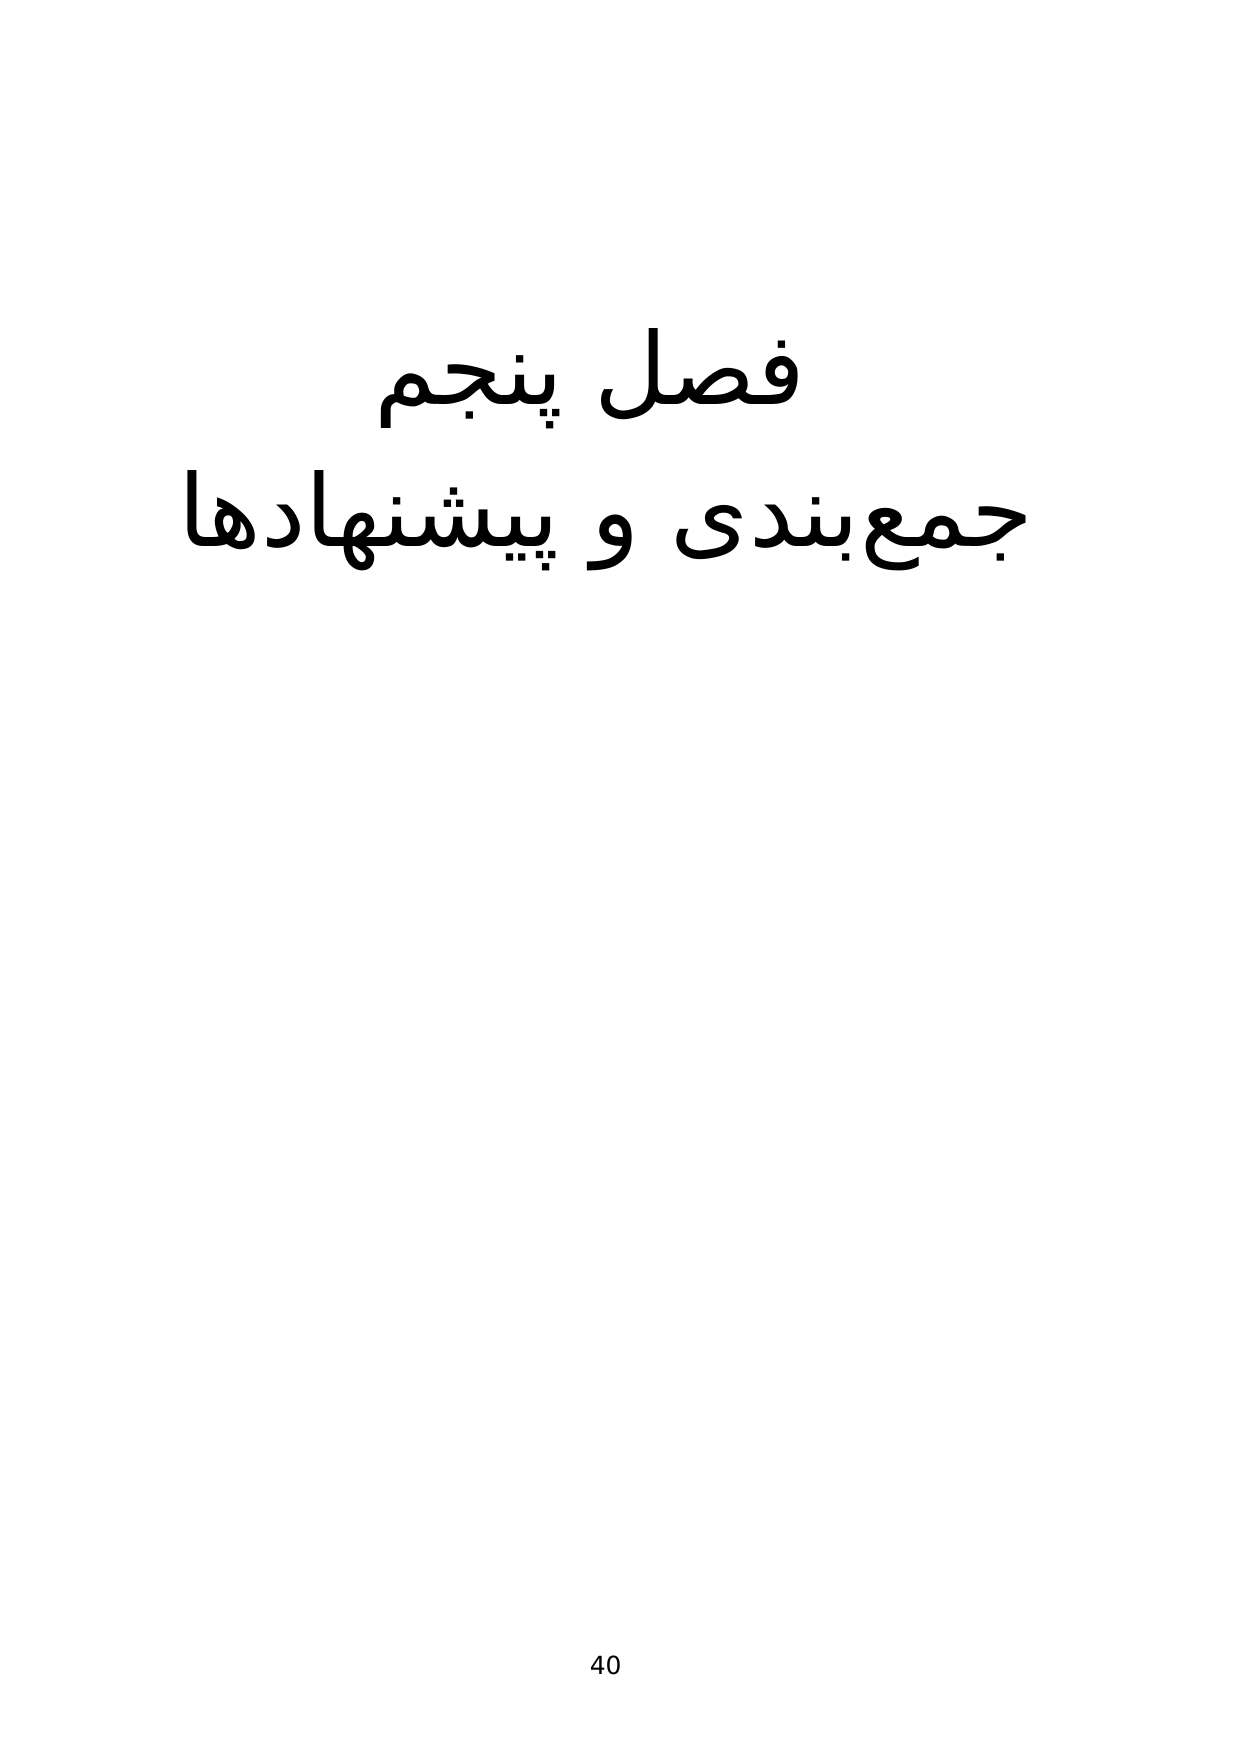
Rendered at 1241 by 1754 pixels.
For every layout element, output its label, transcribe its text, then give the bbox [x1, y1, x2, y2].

subtitle جمع‌بندی و پیشنهادها [148, 454, 1063, 570]
subtitle فصل پنجم [148, 311, 1063, 428]
